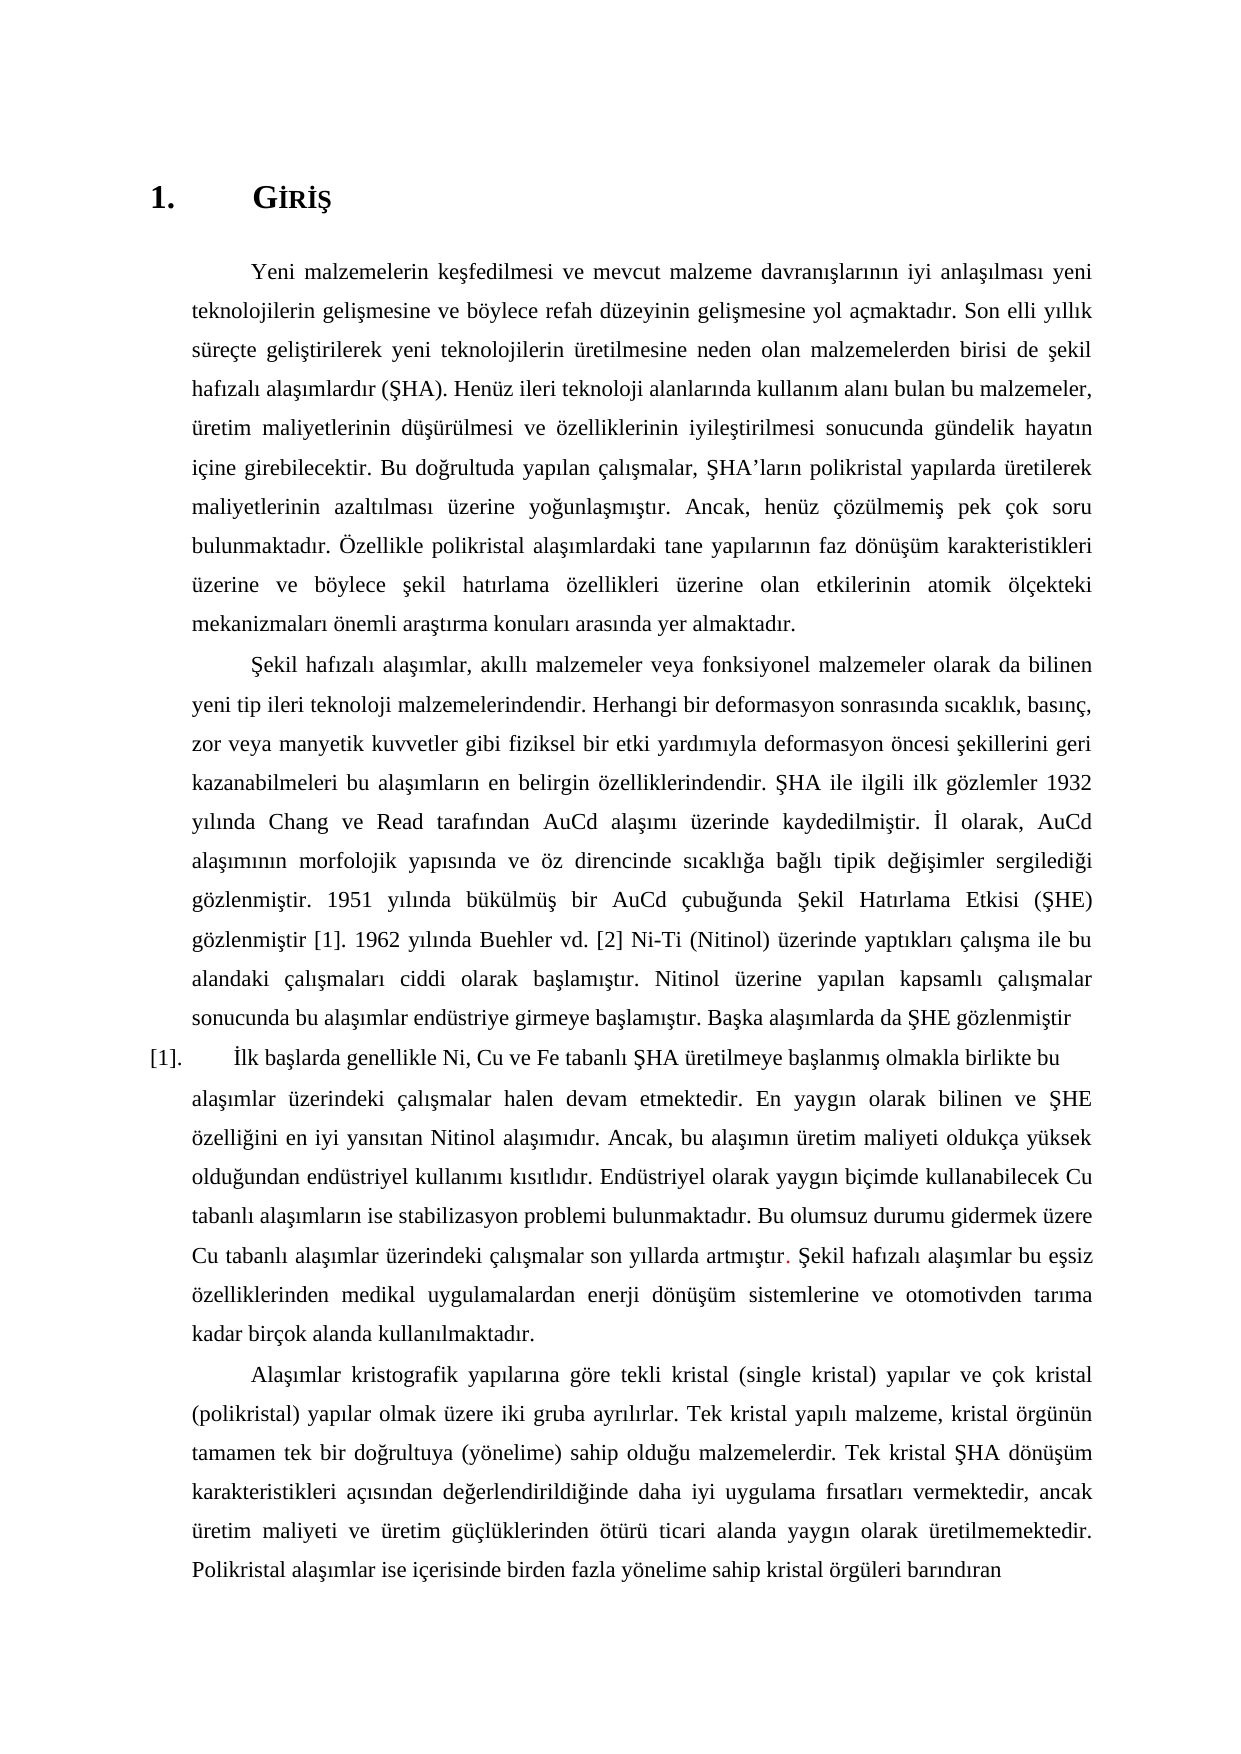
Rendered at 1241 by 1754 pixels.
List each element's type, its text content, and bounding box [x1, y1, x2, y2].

list GİRİŞ [150, 177, 1094, 215]
text Alaşımlar kristografik yapılarına göre tekli kristal (single kristal) yapılar ve çok kristal (polikristal) yapılar olmak üzere iki gruba ayrılırlar. Tek kristal yapılı malzeme, kristal örgünün tamamen tek bir doğrultuya (yönelime) sahip olduğu malzemelerdir. Tek kristal ŞHA dönüşüm karakteristikleri açısından değerlendirildiğinde daha iyi uygulama fırsatları vermektedir, ancak üretim maliyeti ve üretim güçlüklerinden ötürü ticari alanda yaygın olarak üretilmemektedir. Polikristal alaşımlar ise içerisinde birden fazla yönelime sahip kristal örgüleri barındıran [192, 1361, 1094, 1582]
text Yeni malzemelerin keşfedilmesi ve mevcut malzeme davranışlarının iyi anlaşılması yeni teknolojilerin gelişmesine ve böylece refah düzeyinin gelişmesine yol açmaktadır. Son elli yıllık süreçte geliştirilerek yeni teknolojilerin üretilmesine neden olan malzemelerden birisi de şekil hafızalı alaşımlardır (ŞHA). Henüz ileri teknoloji alanlarında kullanım alanı bulan bu malzemeler, üretim maliyetlerinin düşürülmesi ve özelliklerinin iyileştirilmesi sonucunda gündelik hayatın içine girebilecektir. Bu doğrultuda yapılan çalışmalar, ŞHA’ların polikristal yapılarda üretilerek maliyetlerinin azaltılması üzerine yoğunlaşmıştır. Ancak, henüz çözülmemiş pek çok soru bulunmaktadır. Özellikle polikristal alaşımlardaki tane yapılarının faz dönüşüm karakteristikleri üzerine ve böylece şekil hatırlama özellikleri üzerine olan etkilerinin atomik ölçekteki mekanizmaları önemli araştırma konuları arasında yer almaktadır. [192, 258, 1094, 637]
list İlk başlarda genellikle Ni, Cu ve Fe tabanlı ŞHA üretilmeye başlanmış olmakla birlikte bu [150, 1044, 1094, 1071]
text alaşımlar üzerindeki çalışmalar halen devam etmektedir. En yaygın olarak bilinen ve ŞHE özelliğini en iyi yansıtan Nitinol alaşımıdır. Ancak, bu alaşımın üretim maliyeti oldukça yüksek olduğundan endüstriyel kullanımı kısıtlıdır. Endüstriyel olarak yaygın biçimde kullanabilecek Cu tabanlı alaşımların ise stabilizasyon problemi bulunmaktadır. Bu olumsuz durumu gidermek üzere Cu tabanlı alaşımlar üzerindeki çalışmalar son yıllarda artmıştır. Şekil hafızalı alaşımlar bu eşsiz özelliklerinden medikal uygulamalardan enerji dönüşüm sistemlerine ve otomotivden tarıma kadar birçok alanda kullanılmaktadır. [192, 1085, 1094, 1346]
text Şekil hafızalı alaşımlar, akıllı malzemeler veya fonksiyonel malzemeler olarak da bilinen yeni tip ileri teknoloji malzemelerindendir. Herhangi bir deformasyon sonrasında sıcaklık, basınç, zor veya manyetik kuvvetler gibi fiziksel bir etki yardımıyla deformasyon öncesi şekillerini geri kazanabilmeleri bu alaşımların en belirgin özelliklerindendir. ŞHA ile ilgili ilk gözlemler 1932 yılında Chang ve Read tarafından AuCd alaşımı üzerinde kaydedilmiştir. İl olarak, AuCd alaşımının morfolojik yapısında ve öz direncinde sıcaklığa bağlı tipik değişimler sergilediği gözlenmiştir. 1951 yılında bükülmüş bir AuCd çubuğunda Şekil Hatırlama Etkisi (ŞHE) gözlenmiştir [1]. 1962 yılında Buehler vd. [2] Ni-Ti (Nitinol) üzerinde yaptıkları çalışma ile bu alandaki çalışmaları ciddi olarak başlamıştır. Nitinol üzerine yapılan kapsamlı çalışmalar sonucunda bu alaşımlar endüstriye girmeye başlamıştır. Başka alaşımlarda da ŞHE gözlenmiştir [192, 652, 1094, 1030]
